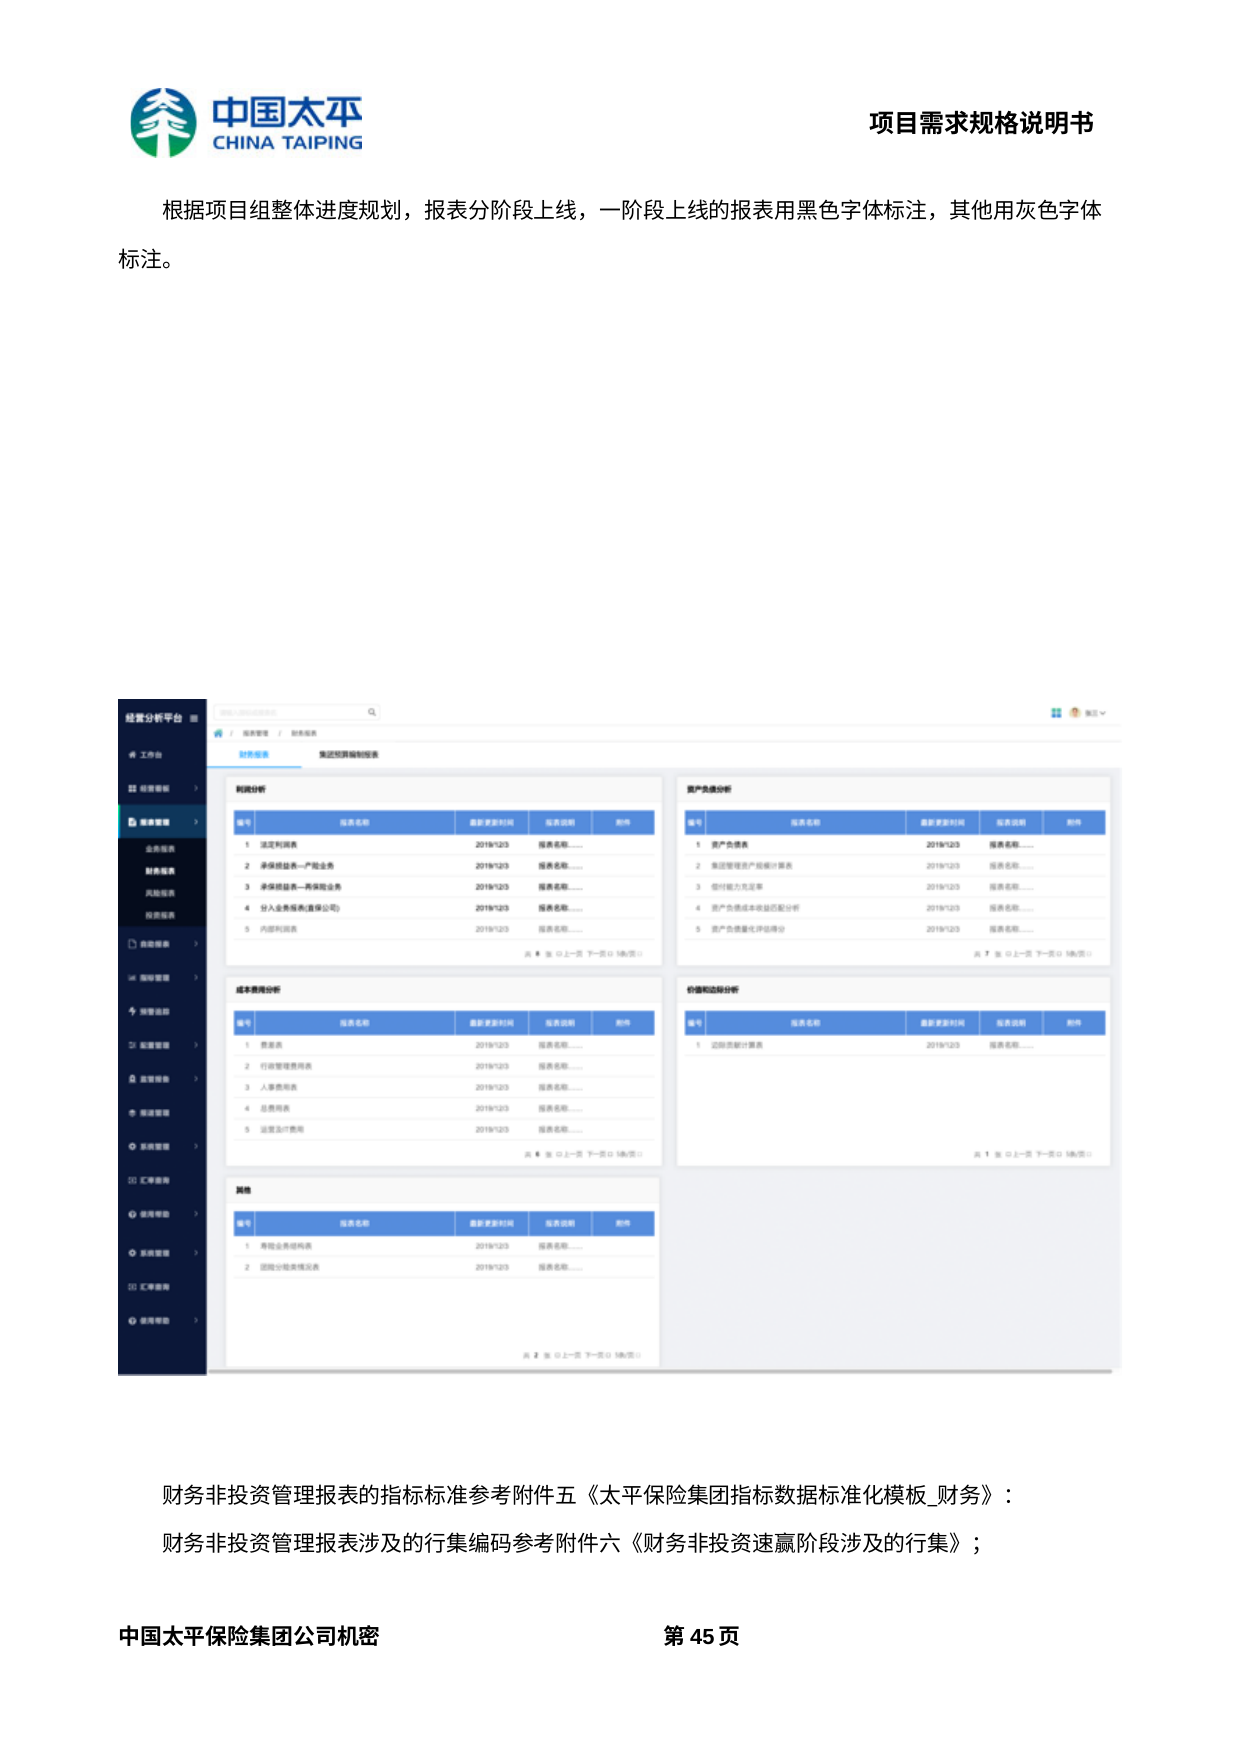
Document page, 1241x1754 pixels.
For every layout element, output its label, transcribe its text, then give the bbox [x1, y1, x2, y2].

picture [118, 699, 1123, 1376]
picture [130, 88, 362, 158]
text 根据项目组整体进度规划，报表分阶段上线，一阶段上线的报表用黑色字体标注，其他用灰色字体标注。 [118, 193, 1122, 274]
text 财务非投资管理报表的指标标准参考附件五《太平保险集团指标数据标准化模板_财务》： [118, 1478, 1122, 1510]
text 财务非投资管理报表涉及的行集编码参考附件六《财务非投资速赢阶段涉及的行集》； [118, 1526, 1122, 1558]
